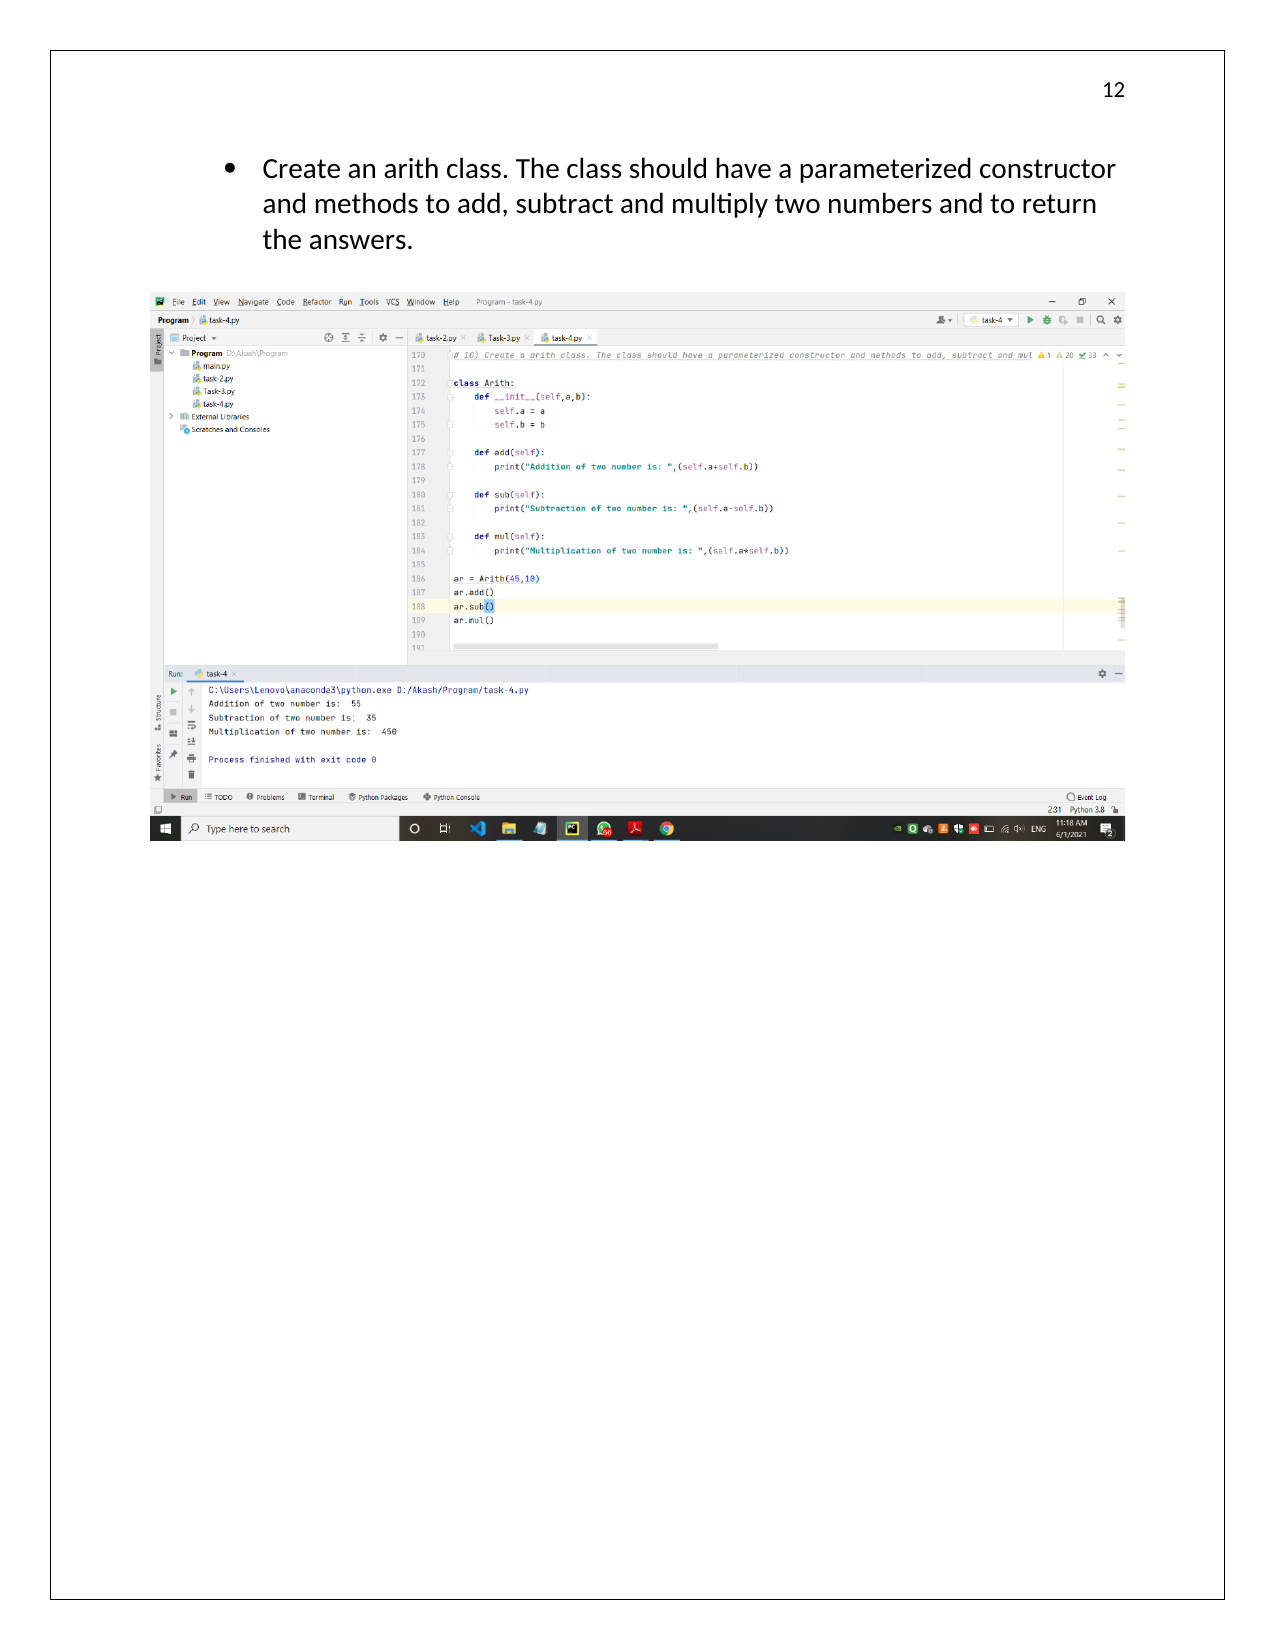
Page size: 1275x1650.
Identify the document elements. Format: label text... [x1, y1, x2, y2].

list Create an arith class. The class should have a parameterized constructor and methods to add, subtract and multiply two numbers and to return the answers. [225, 150, 1125, 257]
picture [150, 292, 1125, 841]
